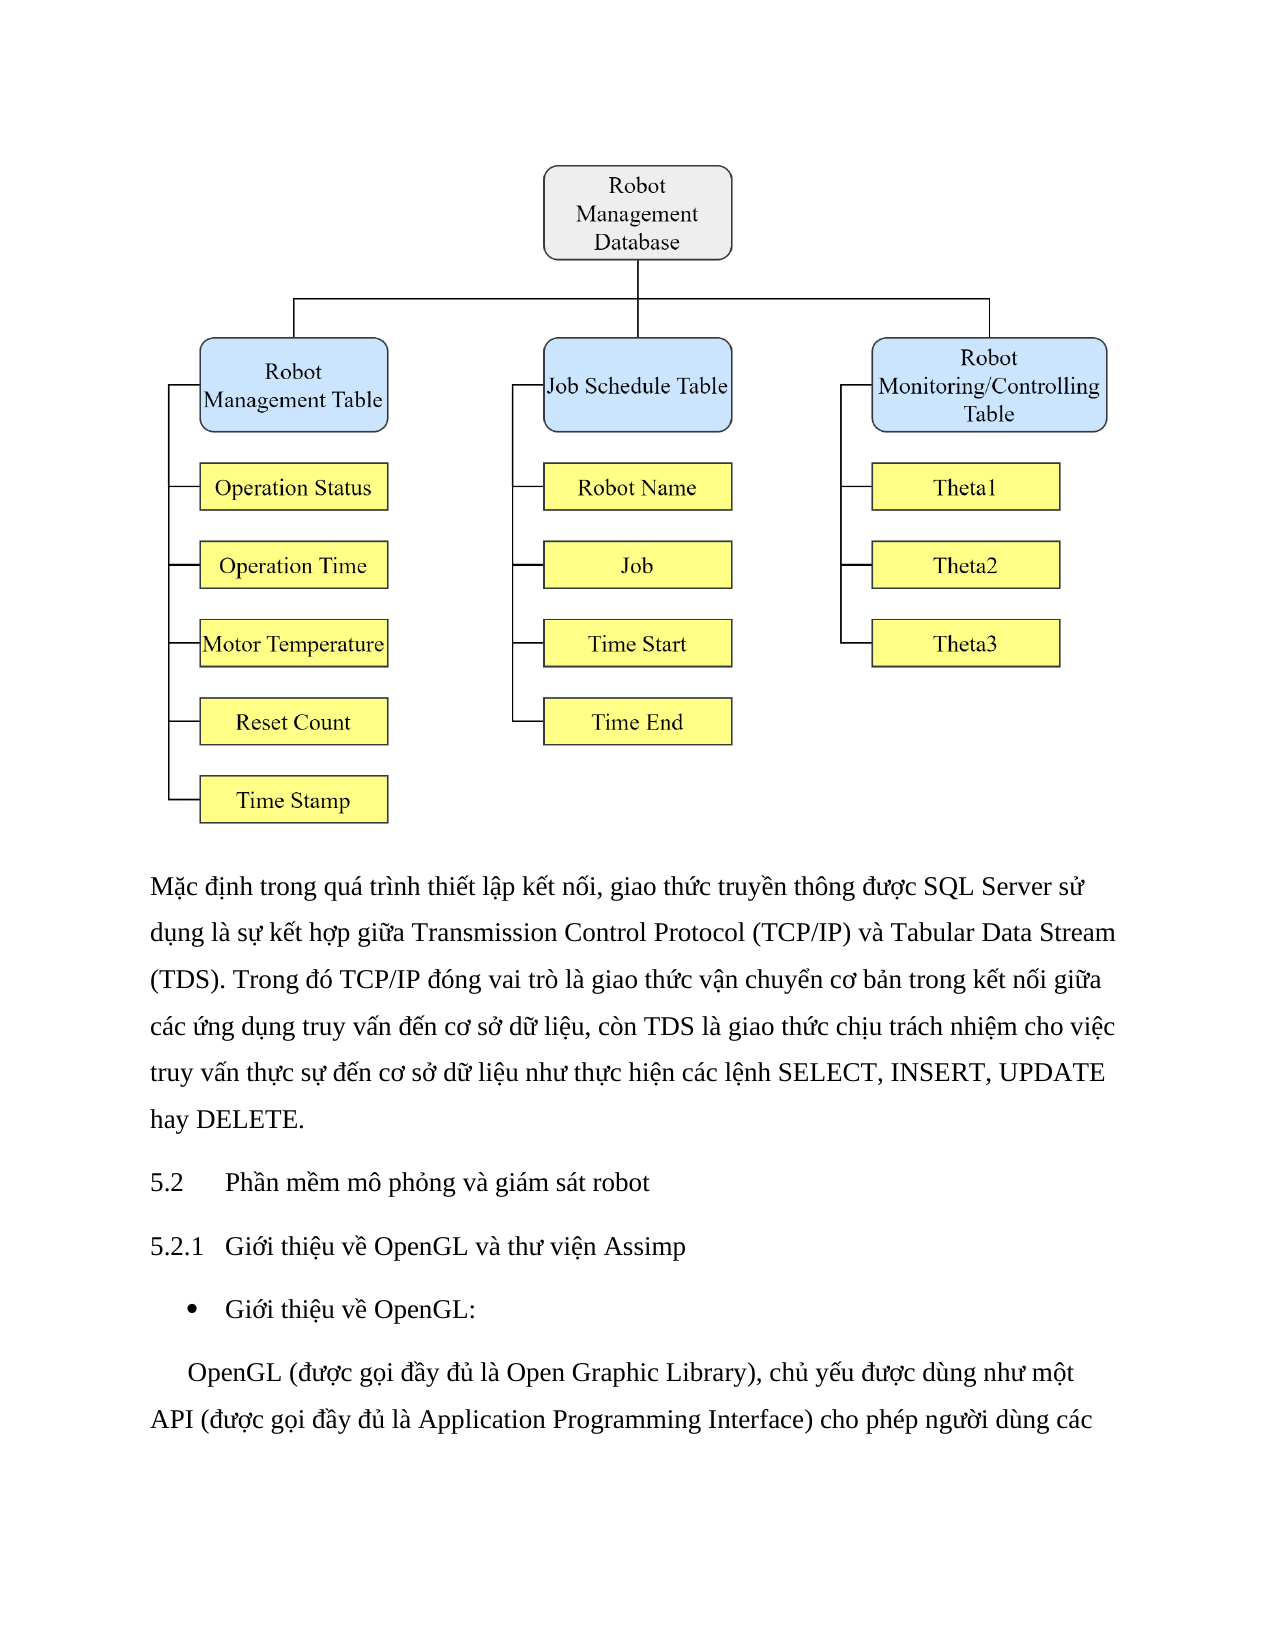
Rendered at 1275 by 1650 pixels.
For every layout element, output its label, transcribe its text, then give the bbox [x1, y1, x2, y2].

list Giới thiệu về OpenGL: [187, 1293, 1125, 1324]
text 5.2.1 Giới thiệu về OpenGL và thư viện Assimp [150, 1230, 1125, 1261]
text 5.2 Phần mềm mô phỏng và giám sát robot [150, 1166, 1125, 1197]
text Mặc định trong quá trình thiết lập kết nối, giao thức truyền thông được SQL Server sử dụng là sự kết hợp giữa Transmission Control Protocol (TCP/IP) và Tabular Data Stream (TDS). Trong đó TCP/IP đóng vai trò là giao thức vận chuyển cơ bản trong kết nối giữa các ứng dụng truy vấn đến cơ sở dữ liệu, còn TDS là giao thức chịu trách nhiệm cho việc truy vấn thực sự đến cơ sở dữ liệu như thực hiện các lệnh SELECT, INSERT, UPDATE hay DELETE. [150, 870, 1125, 1134]
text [150, 1357, 1125, 1434]
picture [152, 150, 1123, 839]
